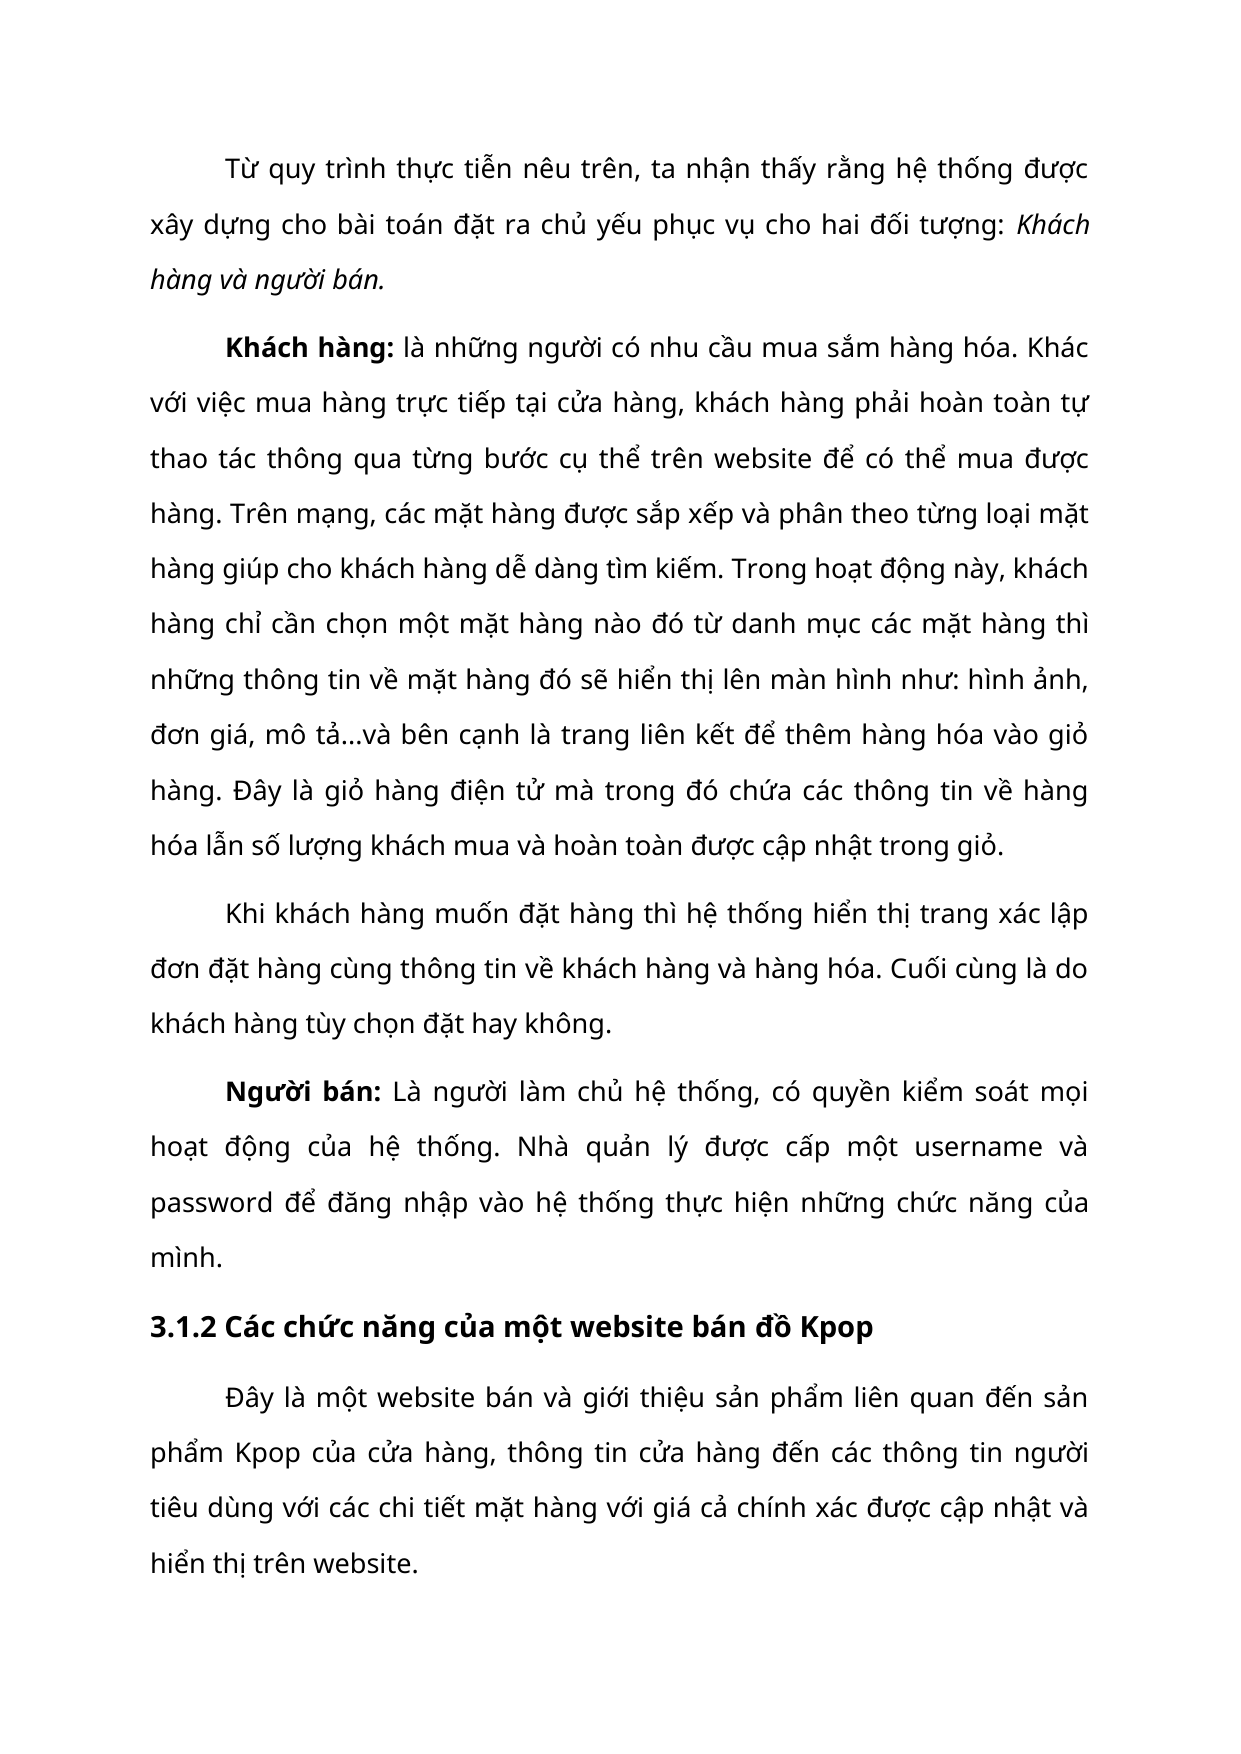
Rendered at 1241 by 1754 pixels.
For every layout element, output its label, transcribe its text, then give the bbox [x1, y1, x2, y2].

text Khách hàng: là những người có nhu cầu mua sắm hàng hóa. Khác với việc mua hàng trực tiếp tại cửa hàng, khách hàng phải hoàn toàn tự thao tác thông qua từng bước cụ thể trên website để có thể mua được hàng. Trên mạng, các mặt hàng được sắp xếp và phân theo từng loại mặt hàng giúp cho khách hàng dễ dàng tìm kiếm. Trong hoạt động này, khách hàng chỉ cần chọn một mặt hàng nào đó từ danh mục các mặt hàng thì những thông tin về mặt hàng đó sẽ hiển thị lên màn hình như: hình ảnh, đơn giá, mô tả...và bên cạnh là trang liên kết để thêm hàng hóa vào giỏ hàng. Đây là giỏ hàng điện tử mà trong đó chứa các thông tin về hàng hóa lẫn số lượng khách mua và hoàn toàn được cập nhật trong giỏ. [150, 328, 1090, 863]
text Từ quy trình thực tiễn nêu trên, ta nhận thấy rằng hệ thống được xây dựng cho bài toán đặt ra chủ yếu phục vụ cho hai đối tượng: Khách hàng và người bán. [150, 150, 1090, 297]
text Khi khách hàng muốn đặt hàng thì hệ thống hiển thị trang xác lập đơn đặt hàng cùng thông tin về khách hàng và hàng hóa. Cuối cùng là do khách hàng tùy chọn đặt hay không. [150, 894, 1090, 1042]
text Người bán: Là người làm chủ hệ thống, có quyền kiểm soát mọi hoạt động của hệ thống. Nhà quản lý được cấp một username và password để đăng nhập vào hệ thống thực hiện những chức năng của mình. [150, 1072, 1090, 1275]
text Đây là một website bán và giới thiệu sản phẩm liên quan đến sản phẩm Kpop của cửa hàng, thông tin cửa hàng đến các thông tin người tiêu dùng với các chi tiết mặt hàng với giá cả chính xác được cập nhật và hiển thị trên website. [150, 1378, 1090, 1581]
subtitle 3.1.2 Các chức năng của một website bán đồ Kpop [150, 1306, 1090, 1346]
